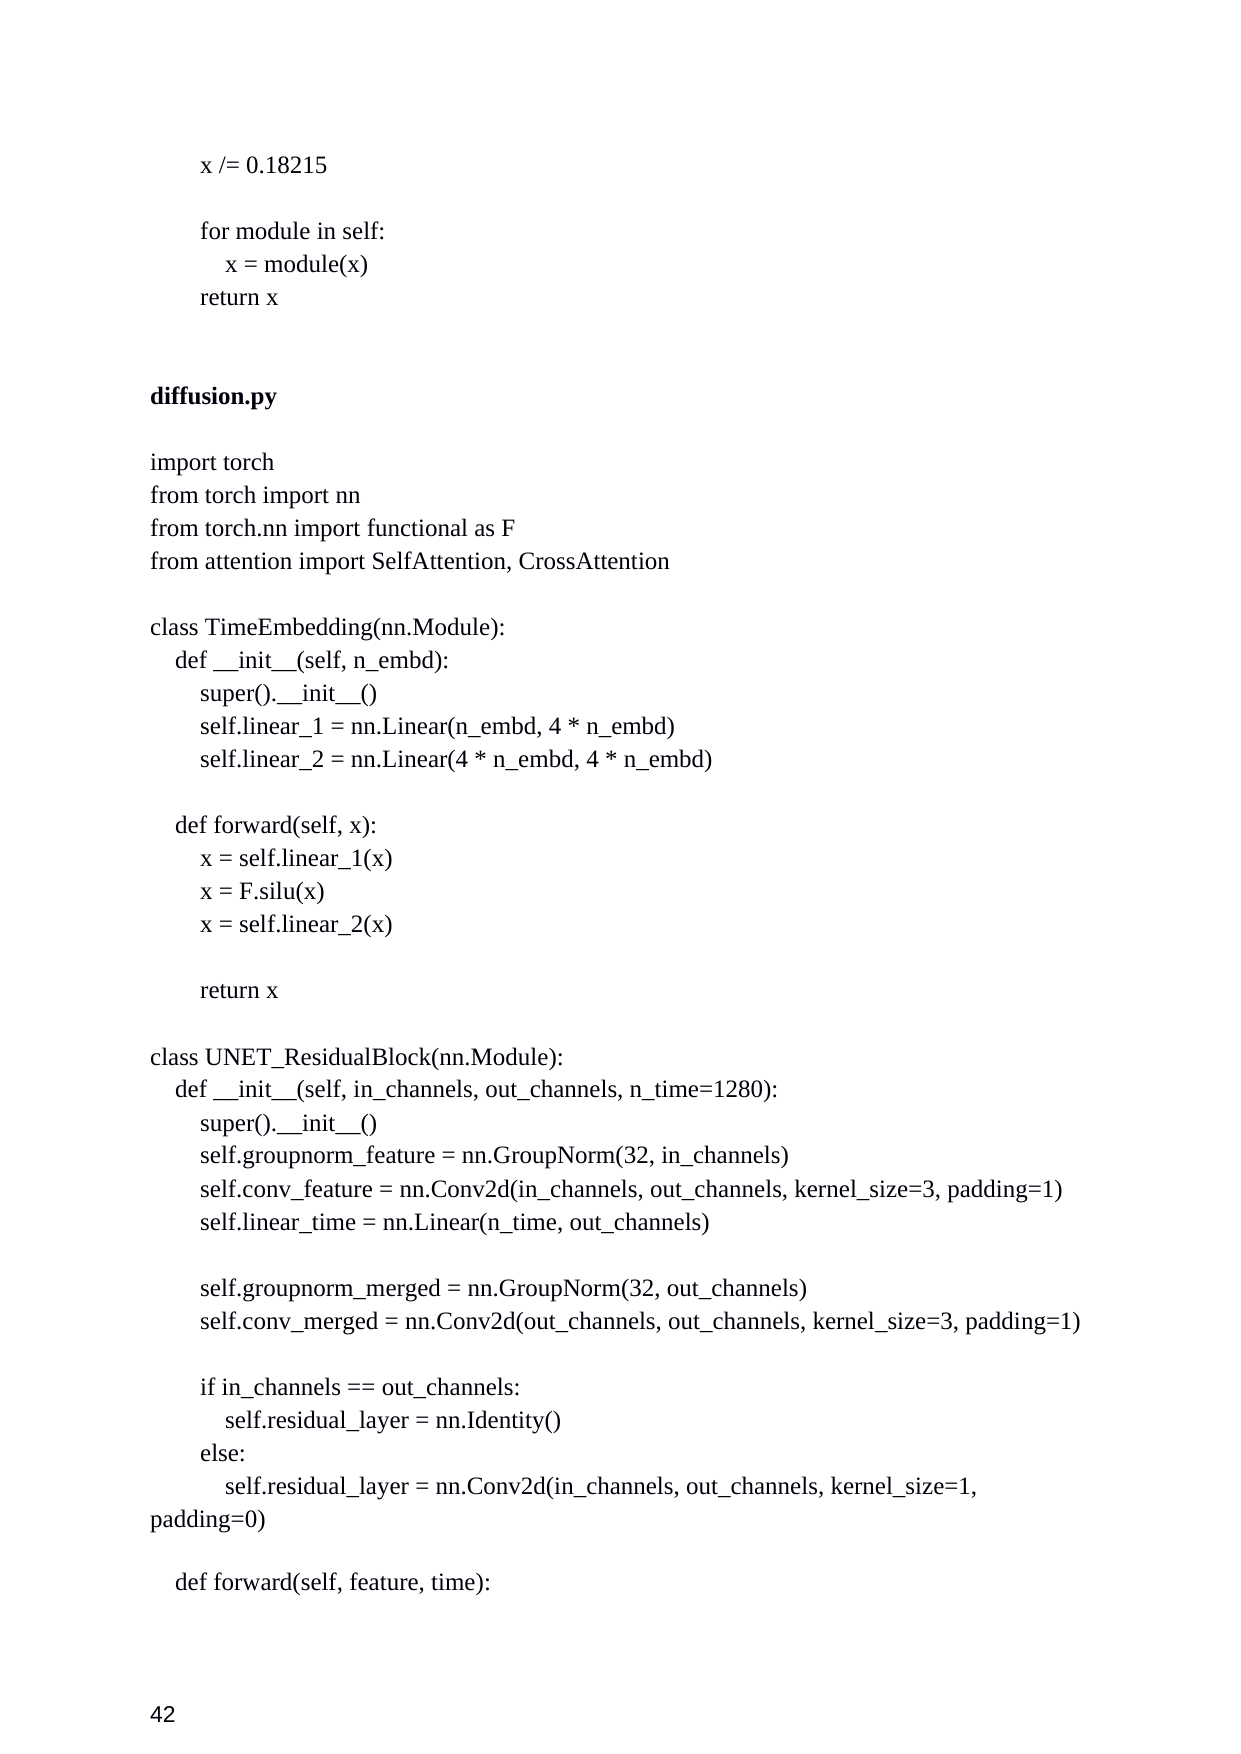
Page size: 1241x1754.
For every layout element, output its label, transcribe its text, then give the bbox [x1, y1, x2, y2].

text diffusion.py [150, 381, 1090, 410]
text if in_channels == out_channels: [150, 1372, 1090, 1401]
text x = self.linear_1(x) [150, 843, 1090, 872]
text def forward(self, feature, time): [150, 1567, 1090, 1596]
text x /= 0.18215 [150, 150, 1090, 179]
text def forward(self, x): [150, 810, 1090, 839]
text from attention import SelfAttention, CrossAttention [150, 546, 1090, 575]
text else: [150, 1438, 1090, 1467]
text x = module(x) [150, 249, 1090, 278]
text from torch.nn import functional as F [150, 513, 1090, 542]
text self.conv_merged = nn.Conv2d(out_channels, out_channels, kernel_size=3, padding=1) [150, 1306, 1090, 1334]
text self.linear_1 = nn.Linear(n_embd, 4 * n_embd) [150, 711, 1090, 740]
text class UNET_ResidualBlock(nn.Module): [150, 1042, 1090, 1070]
text from torch import nn [150, 480, 1090, 509]
text self.groupnorm_merged = nn.GroupNorm(32, out_channels) [150, 1273, 1090, 1301]
text self.groupnorm_feature = nn.GroupNorm(32, in_channels) [150, 1141, 1090, 1169]
text self.linear_2 = nn.Linear(4 * n_embd, 4 * n_embd) [150, 744, 1090, 773]
text x = self.linear_2(x) [150, 909, 1090, 938]
text self.conv_feature = nn.Conv2d(in_channels, out_channels, kernel_size=3, padding=1) [150, 1174, 1090, 1202]
text self.residual_layer = nn.Conv2d(in_channels, out_channels, kernel_size=1, padding=0) [150, 1471, 1090, 1533]
text self.residual_layer = nn.Identity() [150, 1405, 1090, 1433]
text self.linear_time = nn.Linear(n_time, out_channels) [150, 1207, 1090, 1235]
text for module in self: [150, 216, 1090, 245]
text def __init__(self, in_channels, out_channels, n_time=1280): [150, 1074, 1090, 1103]
text import torch [150, 447, 1090, 476]
text x = F.silu(x) [150, 876, 1090, 905]
text class TimeEmbedding(nn.Module): [150, 612, 1090, 641]
text super().__init__() [150, 1108, 1090, 1136]
text super().__init__() [150, 678, 1090, 707]
text def __init__(self, n_embd): [150, 645, 1090, 674]
text return x [150, 282, 1090, 311]
text return x [150, 976, 1090, 1004]
